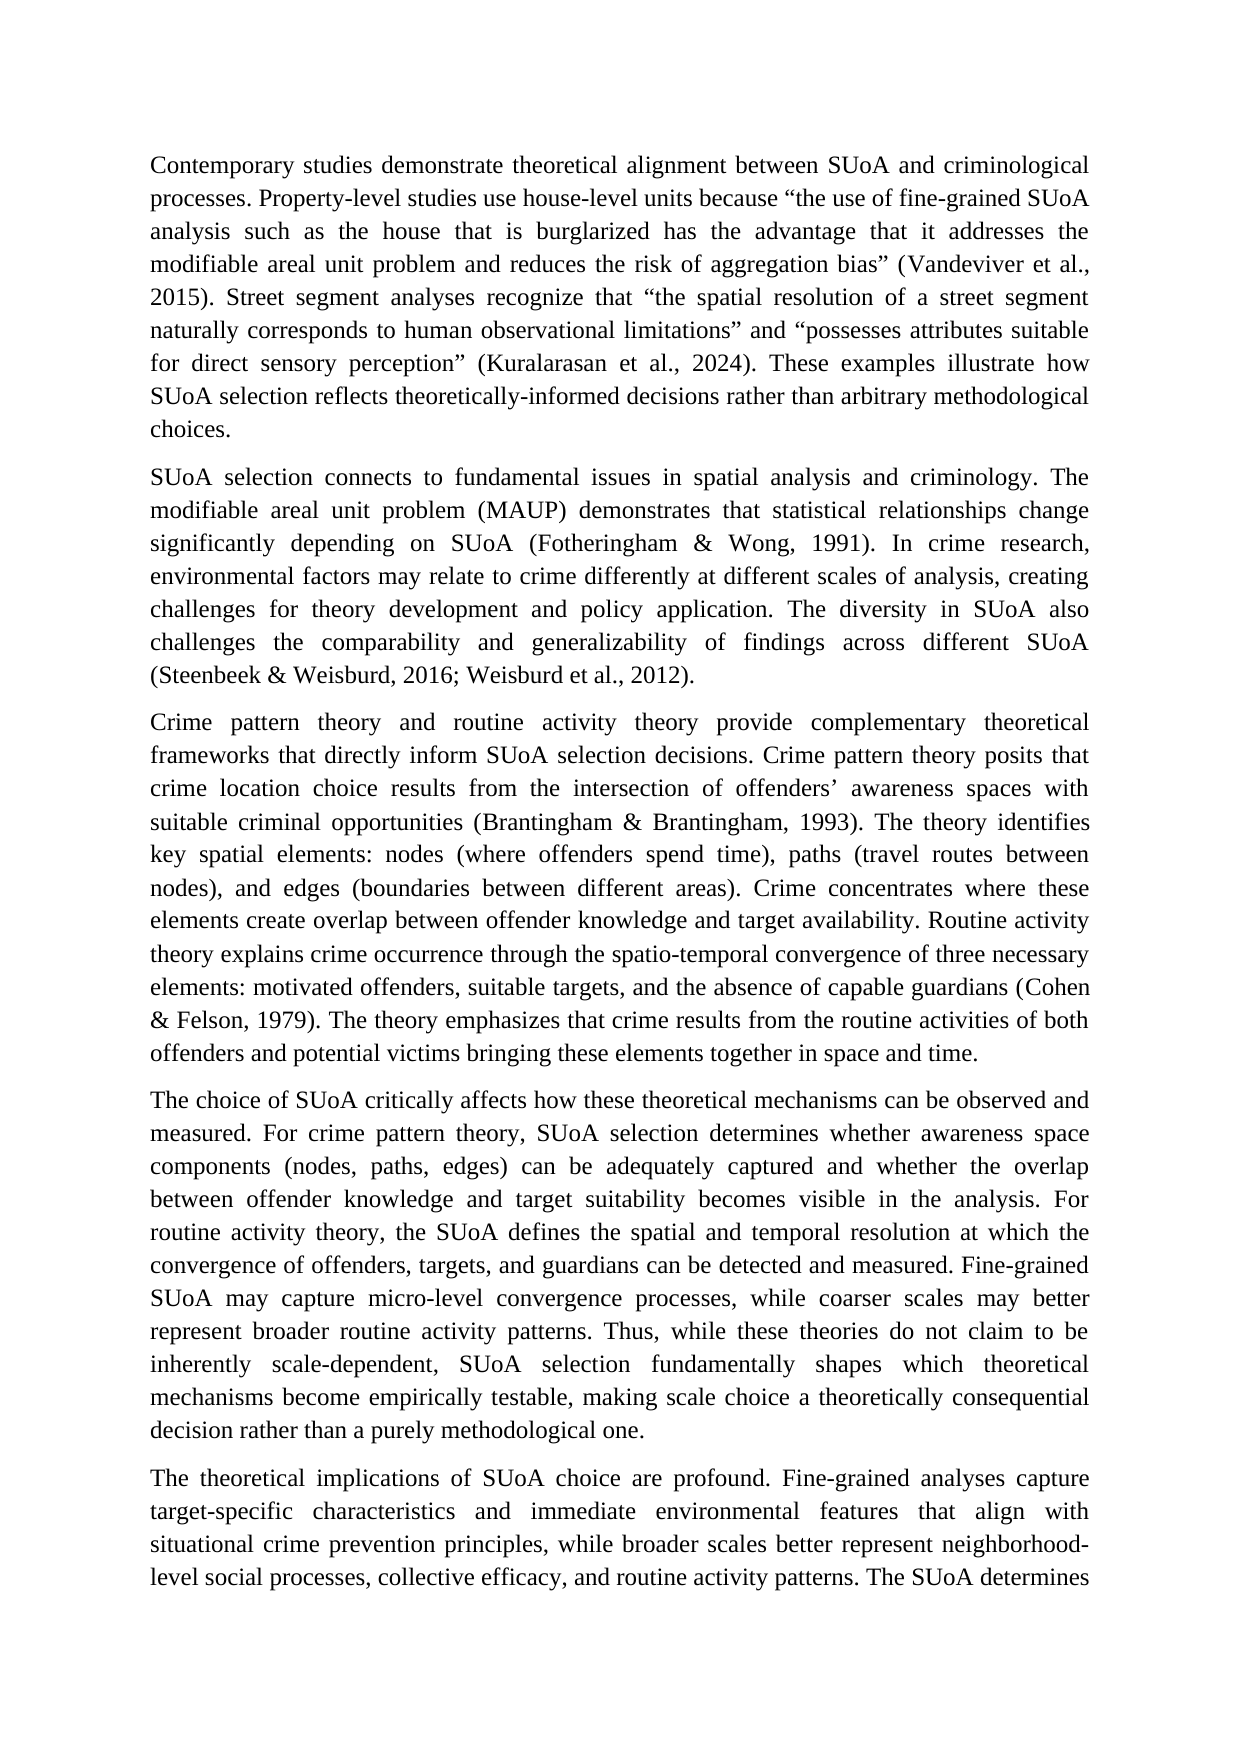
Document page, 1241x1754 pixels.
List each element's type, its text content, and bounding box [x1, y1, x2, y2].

text Contemporary studies demonstrate theoretical alignment between SUoA and criminological processes. Property-level studies use house-level units because “the use of fine-grained SUoA analysis such as the house that is burglarized has the advantage that it addresses the modifiable areal unit problem and reduces the risk of aggregation bias” (Vandeviver et al., 2015). Street segment analyses recognize that “the spatial resolution of a street segment naturally corresponds to human observational limitations” and “possesses attributes suitable for direct sensory perception” (Kuralarasan et al., 2024). These examples illustrate how SUoA selection reflects theoretically-informed decisions rather than arbitrary methodological choices. [150, 150, 1090, 443]
text SUoA selection connects to fundamental issues in spatial analysis and criminology. The modifiable areal unit problem (MAUP) demonstrates that statistical relationships change significantly depending on SUoA (Fotheringham & Wong, 1991). In crime research, environmental factors may relate to crime differently at different scales of analysis, creating challenges for theory development and policy application. The diversity in SUoA also challenges the comparability and generalizability of findings across different SUoA (Steenbeek & Weisburd, 2016; Weisburd et al., 2012). [150, 462, 1090, 689]
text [150, 1463, 1090, 1591]
text The choice of SUoA critically affects how these theoretical mechanisms can be observed and measured. For crime pattern theory, SUoA selection determines whether awareness space components (nodes, paths, edges) can be adequately captured and whether the overlap between offender knowledge and target suitability becomes visible in the analysis. For routine activity theory, the SUoA defines the spatial and temporal resolution at which the convergence of offenders, targets, and guardians can be detected and measured. Fine-grained SUoA may capture micro-level convergence processes, while coarser scales may better represent broader routine activity patterns. Thus, while these theories do not claim to be inherently scale-dependent, SUoA selection fundamentally shapes which theoretical mechanisms become empirically testable, making scale choice a theoretically consequential decision rather than a purely methodological one. [150, 1085, 1090, 1444]
text Crime pattern theory and routine activity theory provide complementary theoretical frameworks that directly inform SUoA selection decisions. Crime pattern theory posits that crime location choice results from the intersection of offenders’ awareness spaces with suitable criminal opportunities (Brantingham & Brantingham, 1993). The theory identifies key spatial elements: nodes (where offenders spend time), paths (travel routes between nodes), and edges (boundaries between different areas). Crime concentrates where these elements create overlap between offender knowledge and target availability. Routine activity theory explains crime occurrence through the spatio-temporal convergence of three necessary elements: motivated offenders, suitable targets, and the absence of capable guardians (Cohen & Felson, 1979). The theory emphasizes that crime results from the routine activities of both offenders and potential victims bringing these elements together in space and time. [150, 707, 1090, 1066]
